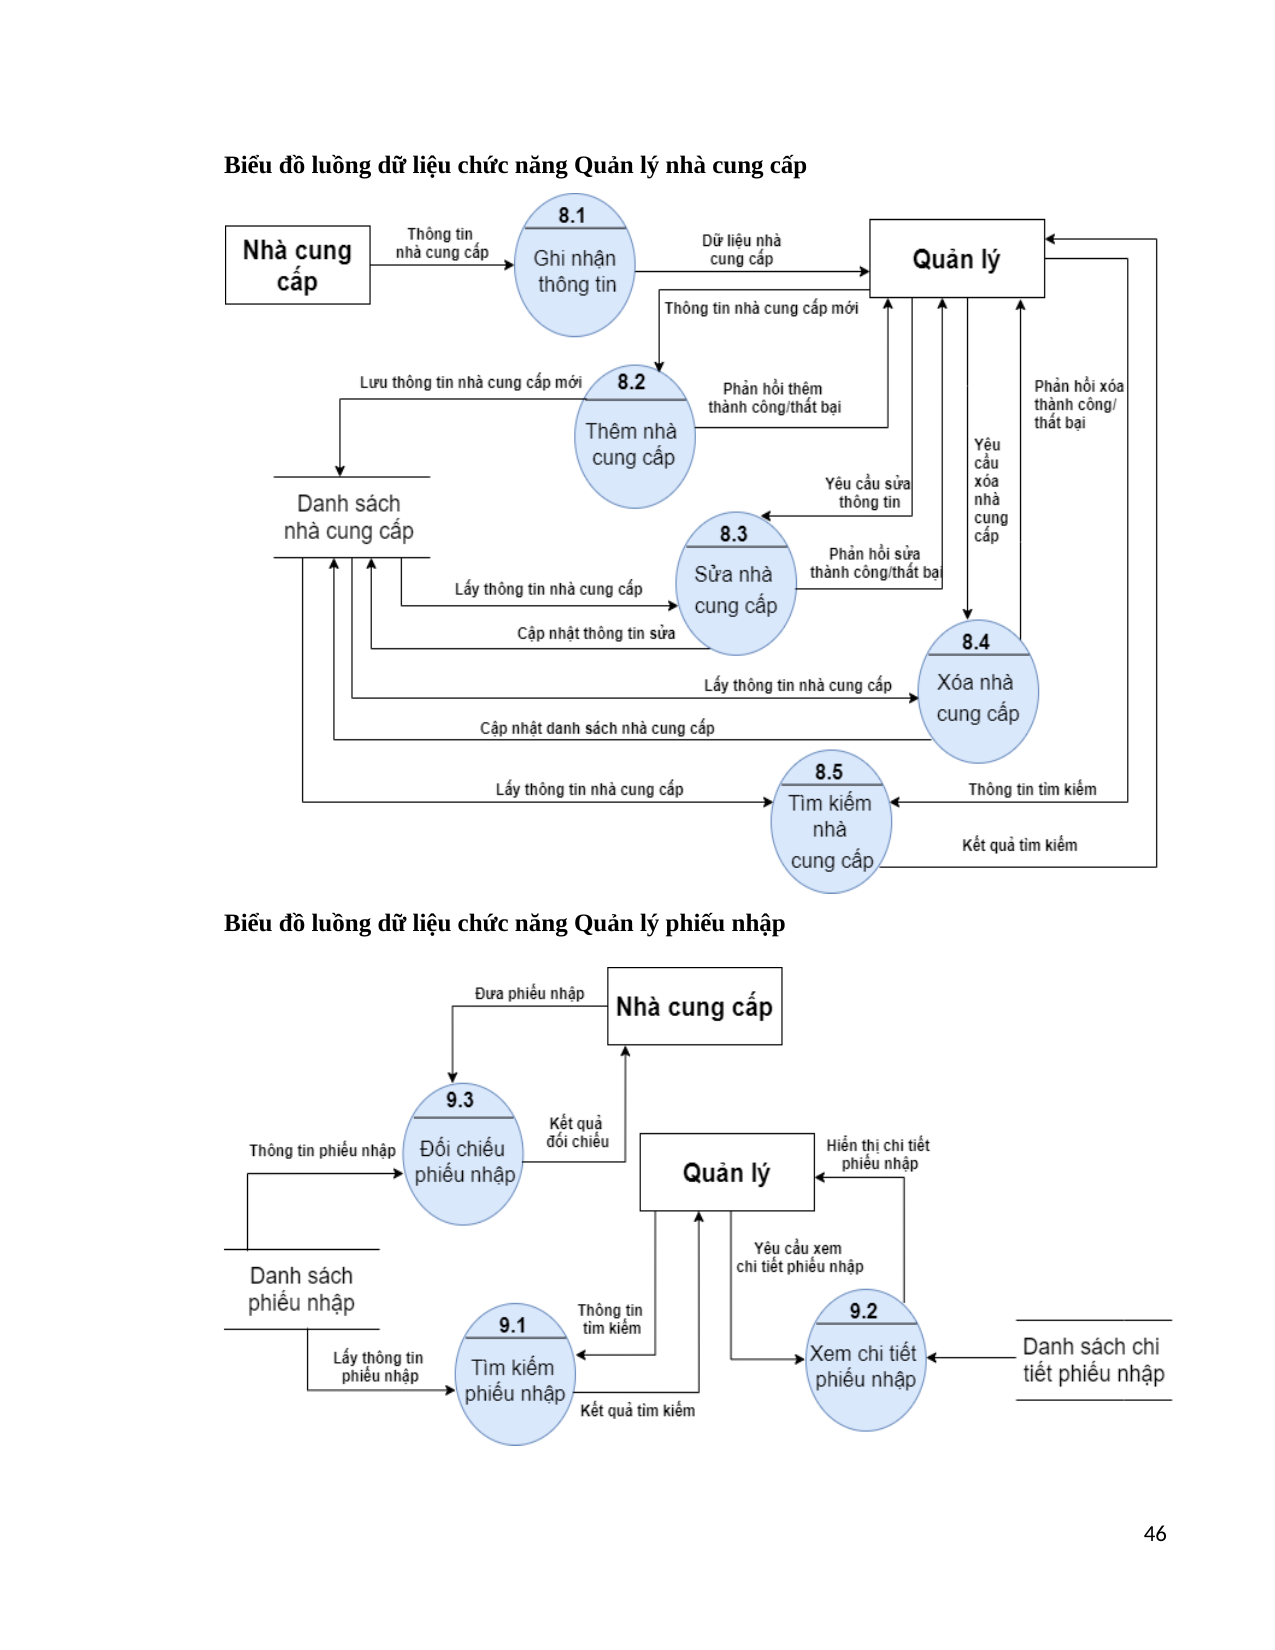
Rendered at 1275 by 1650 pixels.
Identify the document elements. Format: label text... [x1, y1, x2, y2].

picture [223, 967, 1173, 1446]
picture [225, 193, 1167, 894]
text Biểu đồ luồng dữ liệu chức năng Quản lý phiếu nhập [224, 908, 1167, 936]
text Biểu đồ luồng dữ liệu chức năng Quản lý nhà cung cấp [224, 150, 1167, 179]
